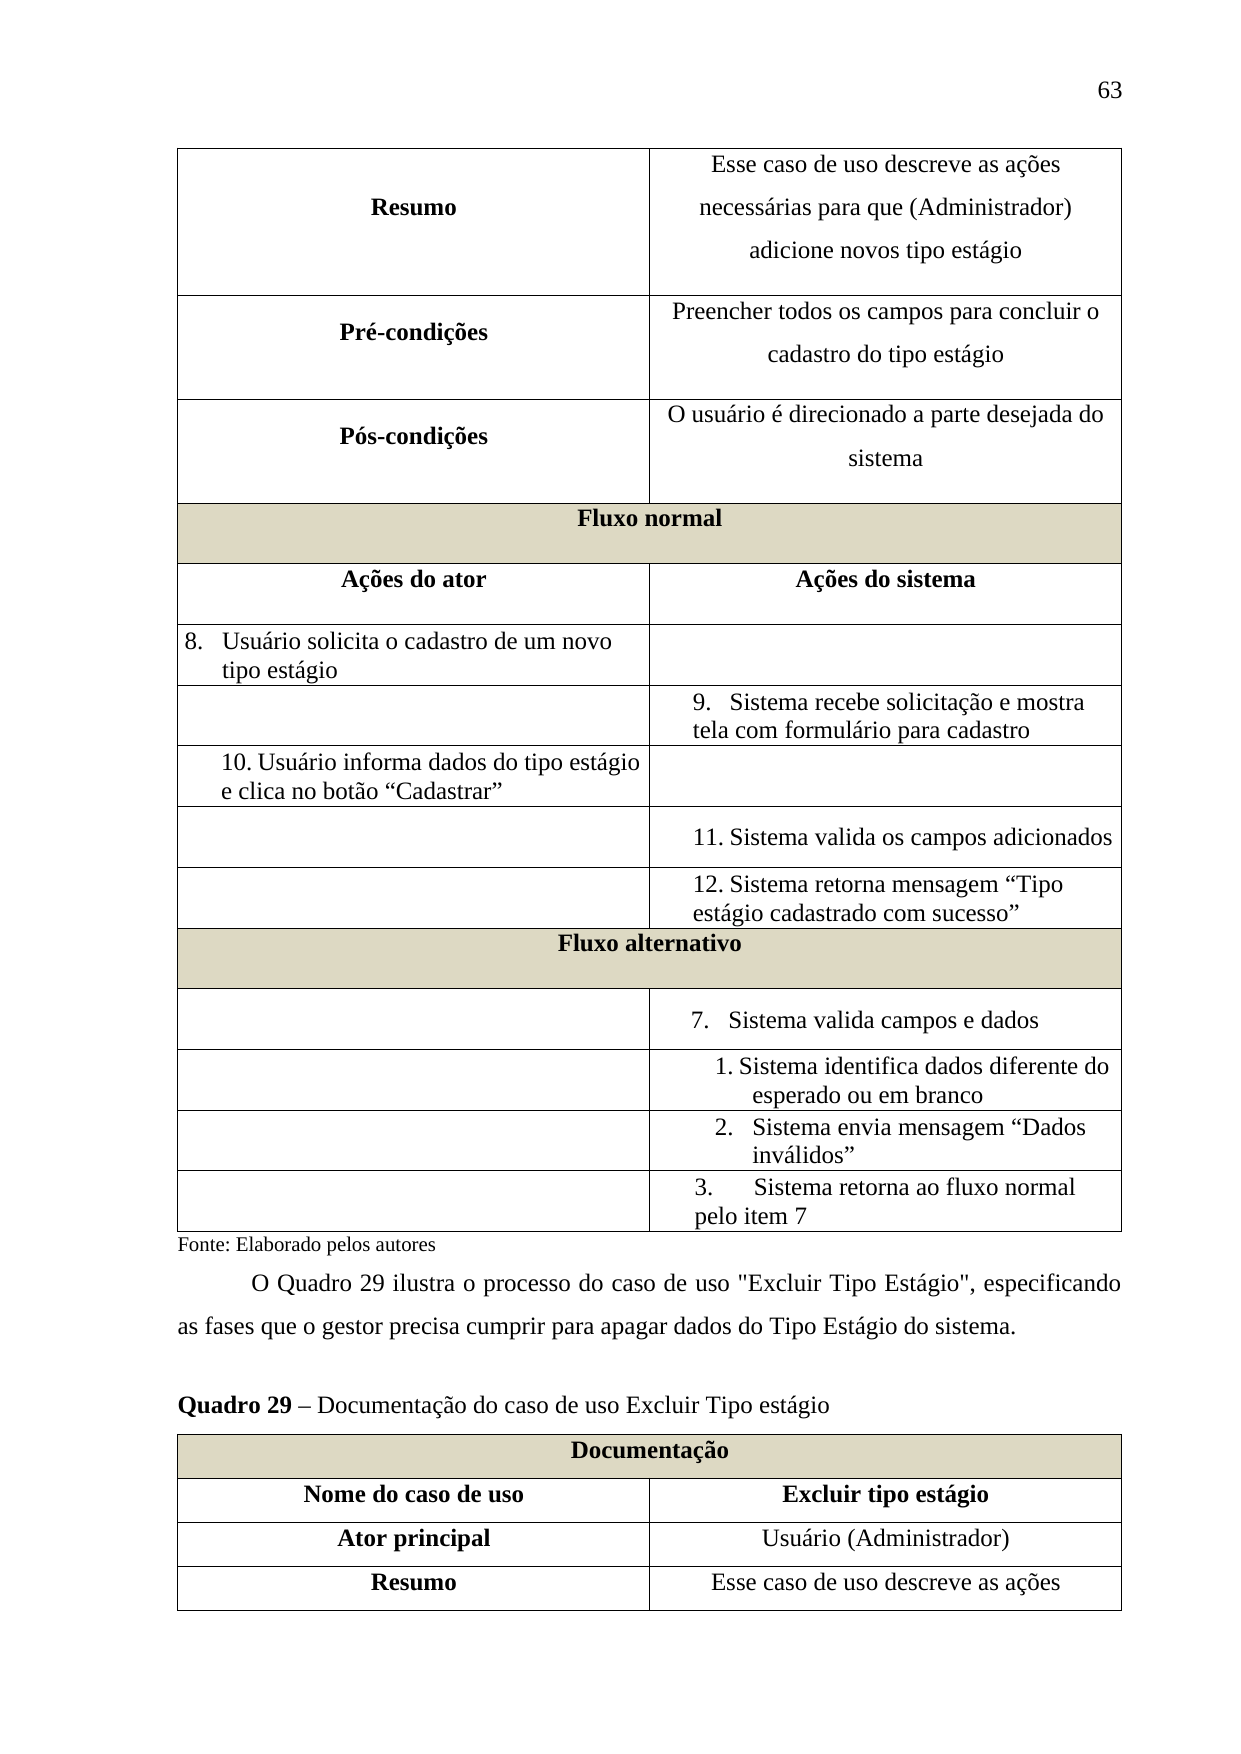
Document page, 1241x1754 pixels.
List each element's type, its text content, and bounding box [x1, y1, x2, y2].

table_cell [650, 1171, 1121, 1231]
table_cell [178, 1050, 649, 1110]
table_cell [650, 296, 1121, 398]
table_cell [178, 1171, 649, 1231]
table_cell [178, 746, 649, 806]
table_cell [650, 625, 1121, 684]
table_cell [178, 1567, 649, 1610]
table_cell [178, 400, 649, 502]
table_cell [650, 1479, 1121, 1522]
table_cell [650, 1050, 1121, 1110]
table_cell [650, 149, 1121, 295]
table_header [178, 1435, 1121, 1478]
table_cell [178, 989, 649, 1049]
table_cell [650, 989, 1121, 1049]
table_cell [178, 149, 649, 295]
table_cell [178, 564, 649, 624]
text Quadro 29 – Documentação do caso de uso Excluir Tipo estágio [177, 1391, 1122, 1419]
text Fonte: Elaborado pelos autores [177, 1232, 1122, 1256]
text O Quadro 29 ilustra o processo do caso de uso "Excluir Tipo Estágio", especificando as fases que o gestor precisa cumprir para apagar dados do Tipo Estágio do sistema. [177, 1268, 1122, 1340]
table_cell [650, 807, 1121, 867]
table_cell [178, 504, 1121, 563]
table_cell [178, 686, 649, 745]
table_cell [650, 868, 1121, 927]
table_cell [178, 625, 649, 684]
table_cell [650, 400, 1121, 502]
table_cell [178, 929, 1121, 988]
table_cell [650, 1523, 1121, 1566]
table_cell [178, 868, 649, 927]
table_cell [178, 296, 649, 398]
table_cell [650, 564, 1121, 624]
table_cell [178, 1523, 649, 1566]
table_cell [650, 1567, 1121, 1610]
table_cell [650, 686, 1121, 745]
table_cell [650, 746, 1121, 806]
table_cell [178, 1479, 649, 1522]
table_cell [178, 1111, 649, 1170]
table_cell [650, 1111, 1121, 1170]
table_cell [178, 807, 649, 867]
